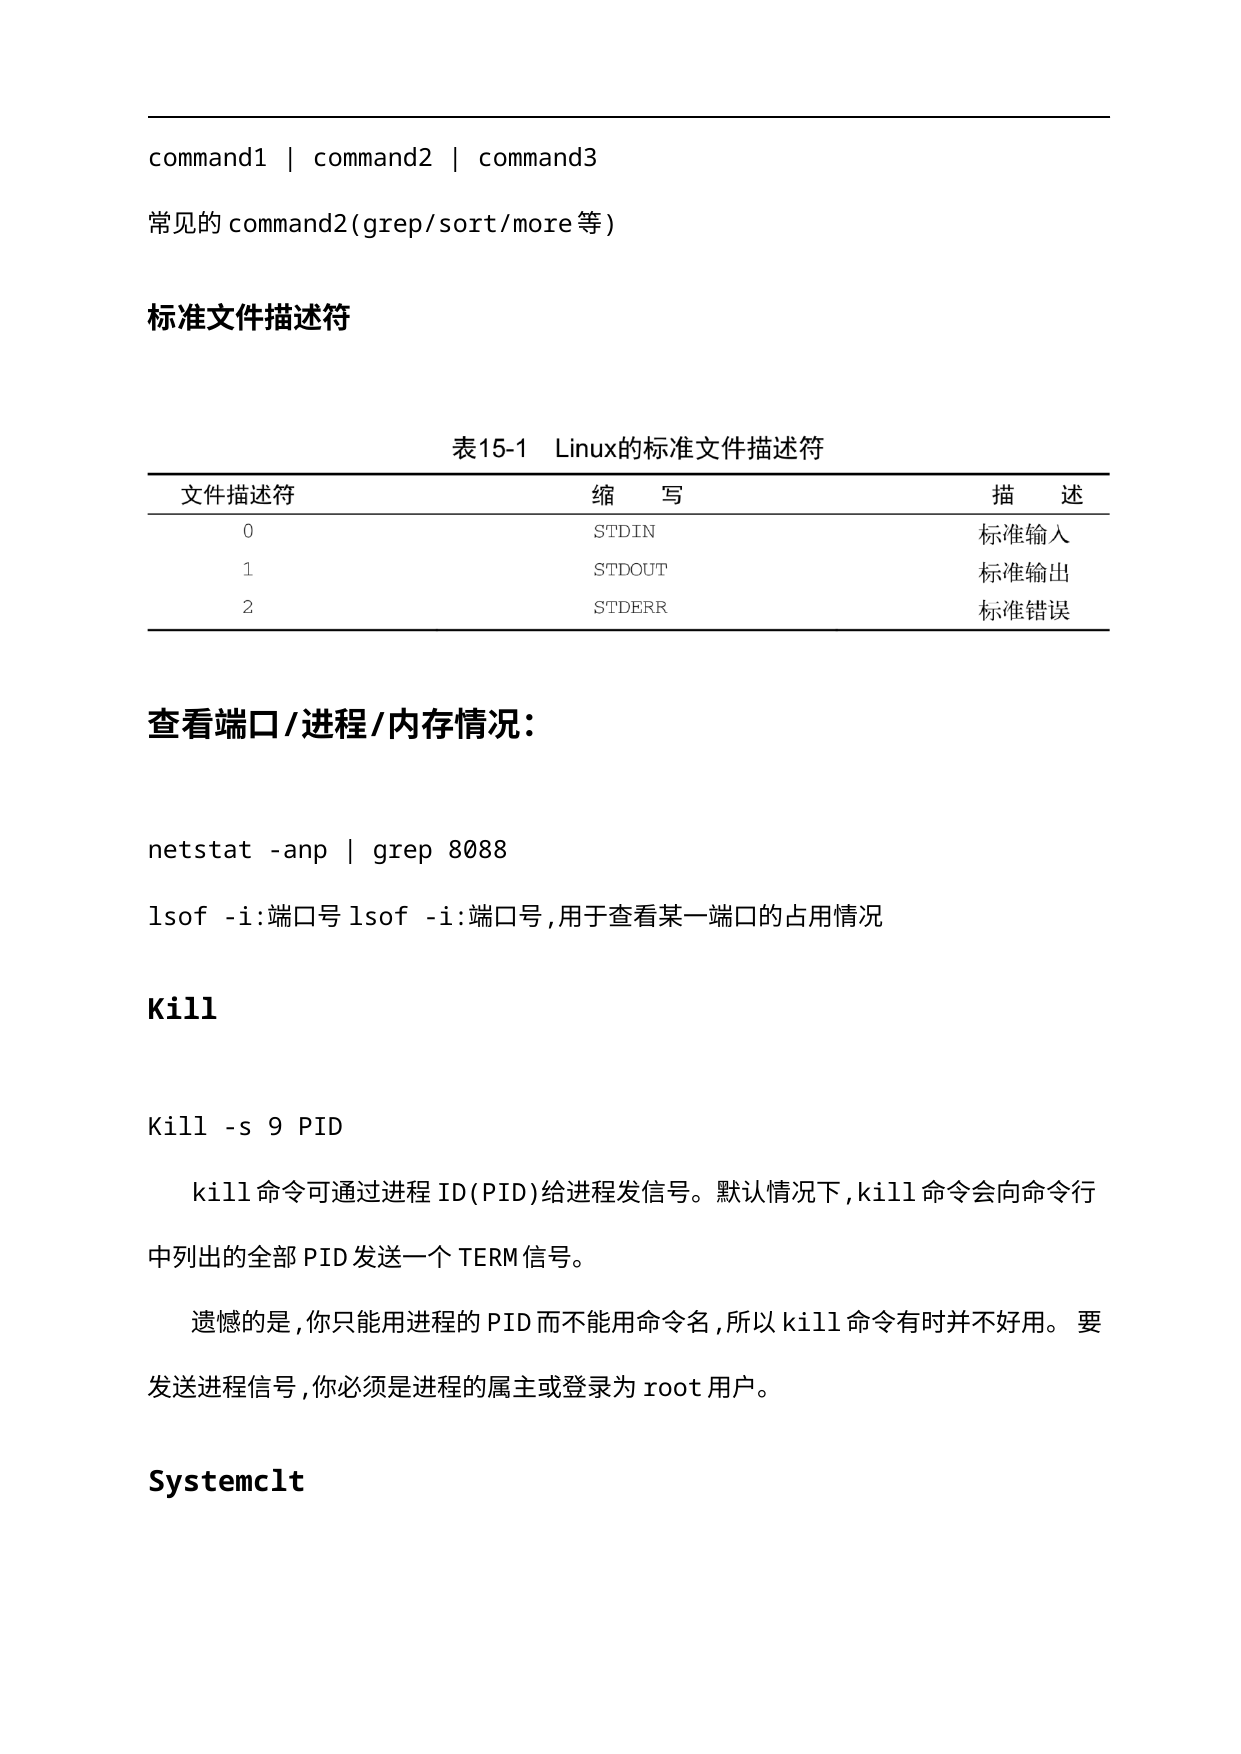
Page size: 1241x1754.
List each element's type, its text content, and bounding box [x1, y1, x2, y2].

subtitle 标准文件描述符 [148, 283, 1110, 348]
text Kill -s 9 PID [148, 1093, 1110, 1158]
subtitle Systemclt [148, 1447, 1110, 1512]
picture [147, 413, 1110, 651]
text netstat -anp | grep 8088 [148, 817, 1110, 882]
text kill命令可通过进程ID(PID)给进程发信号。默认情况下,kill命令会向命令行中列出的全部PID发送一个TERM信号。 [148, 1158, 1110, 1288]
subtitle 查看端口/进程/内存情况： [148, 689, 1110, 754]
text lsof -i:端口号 lsof -i:端口号,用于查看某一端口的占用情况 [148, 882, 1110, 947]
subtitle Kill [148, 976, 1110, 1041]
text 遗憾的是,你只能用进程的PID而不能用命令名,所以kill命令有时并不好用。 要发送进程信号,你必须是进程的属主或登录为root用户。 [148, 1288, 1110, 1418]
text 常见的command2(grep/sort/more等) [148, 189, 1110, 254]
text command1 | command2 | command3 [148, 124, 1110, 189]
